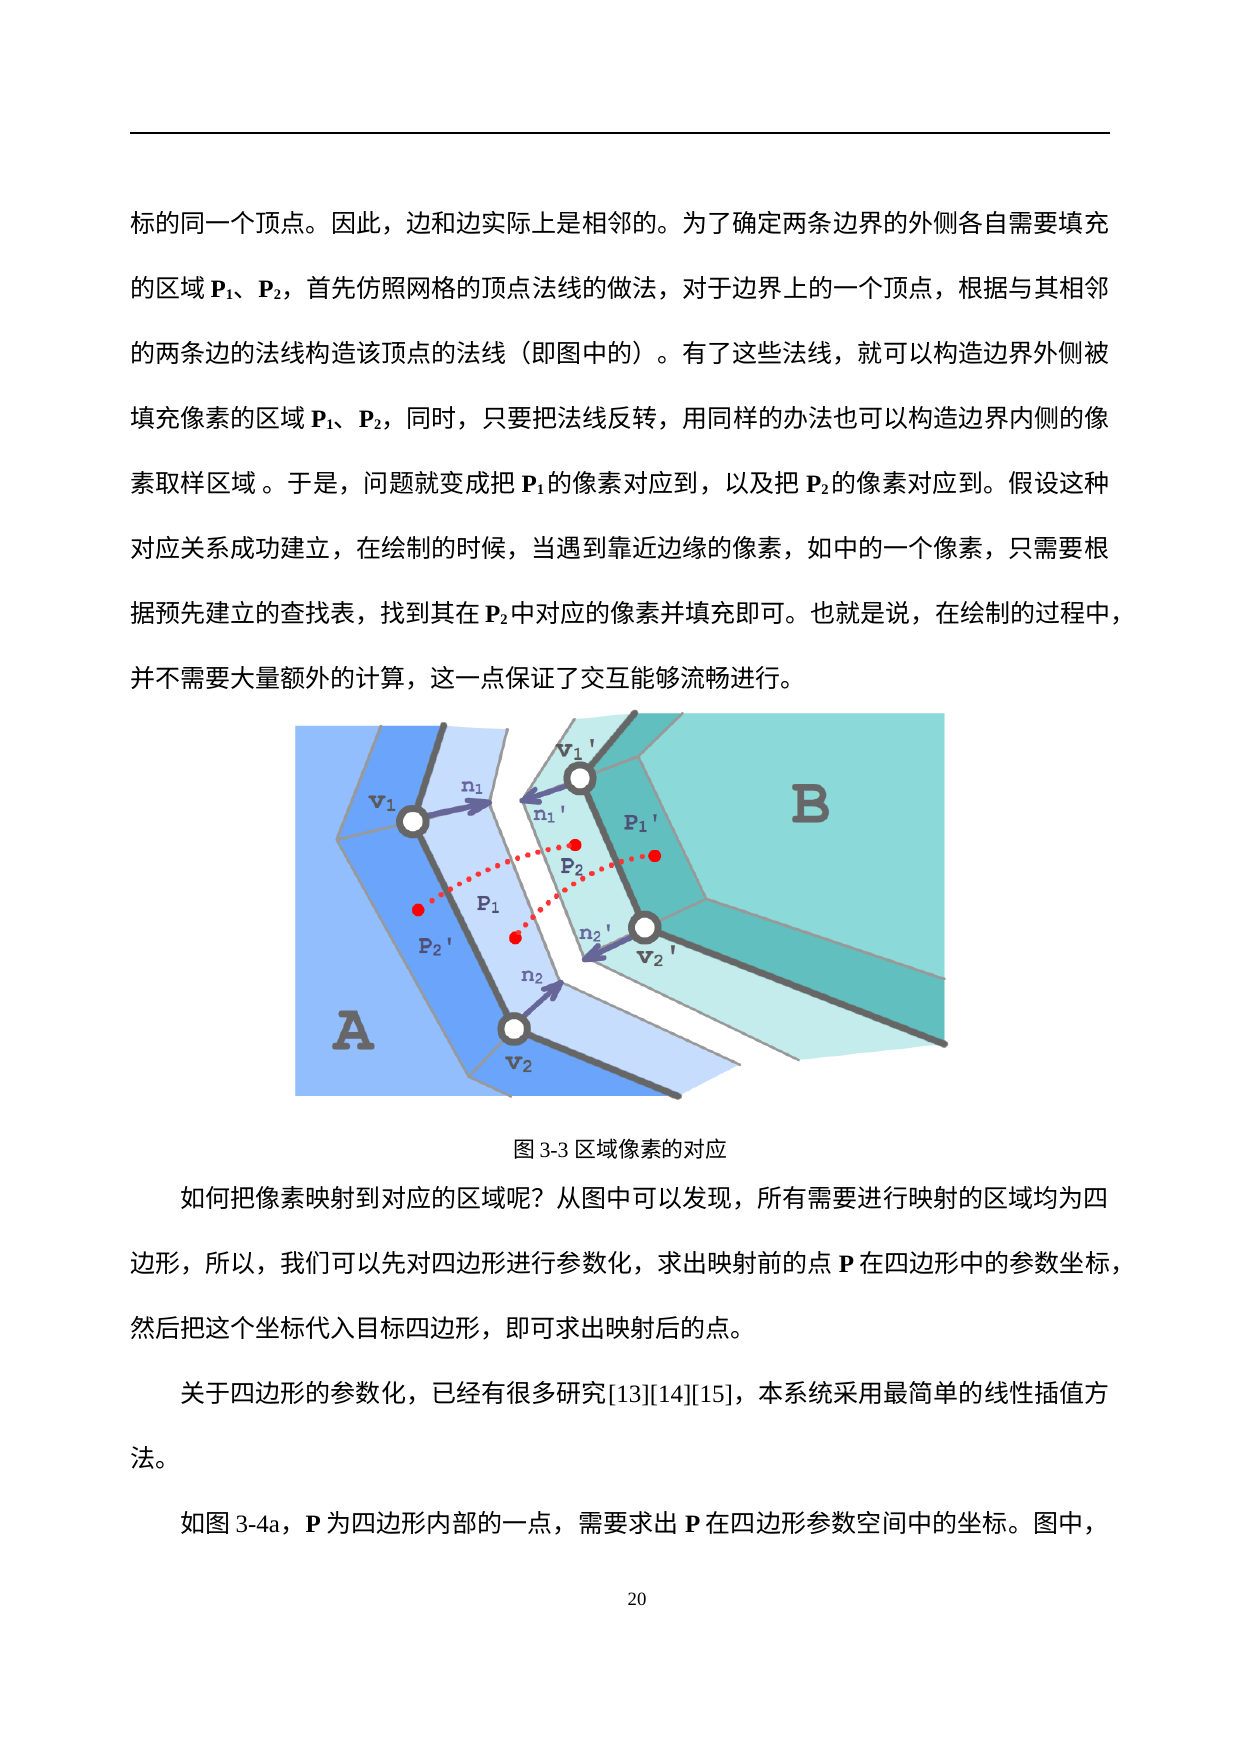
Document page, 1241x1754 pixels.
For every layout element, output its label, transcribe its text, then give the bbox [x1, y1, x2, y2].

picture [288, 708, 952, 1105]
text 如何把像素映射到对应的区域呢？从图中可以发现，所有需要进行映射的区域均为四边形，所以，我们可以先对四边形进行参数化，求出映射前的点P在四边形中的参数坐标，然后把这个坐标代入目标四边形，即可求出映射后的点。 [130, 1164, 1110, 1359]
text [130, 189, 1110, 709]
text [130, 1489, 1110, 1554]
text 关于四边形的参数化，已经有很多研究[13][14][15]，本系统采用最简单的线性插值方法。 [130, 1359, 1110, 1489]
text 图3-3 区域像素的对应 [130, 1131, 1110, 1164]
